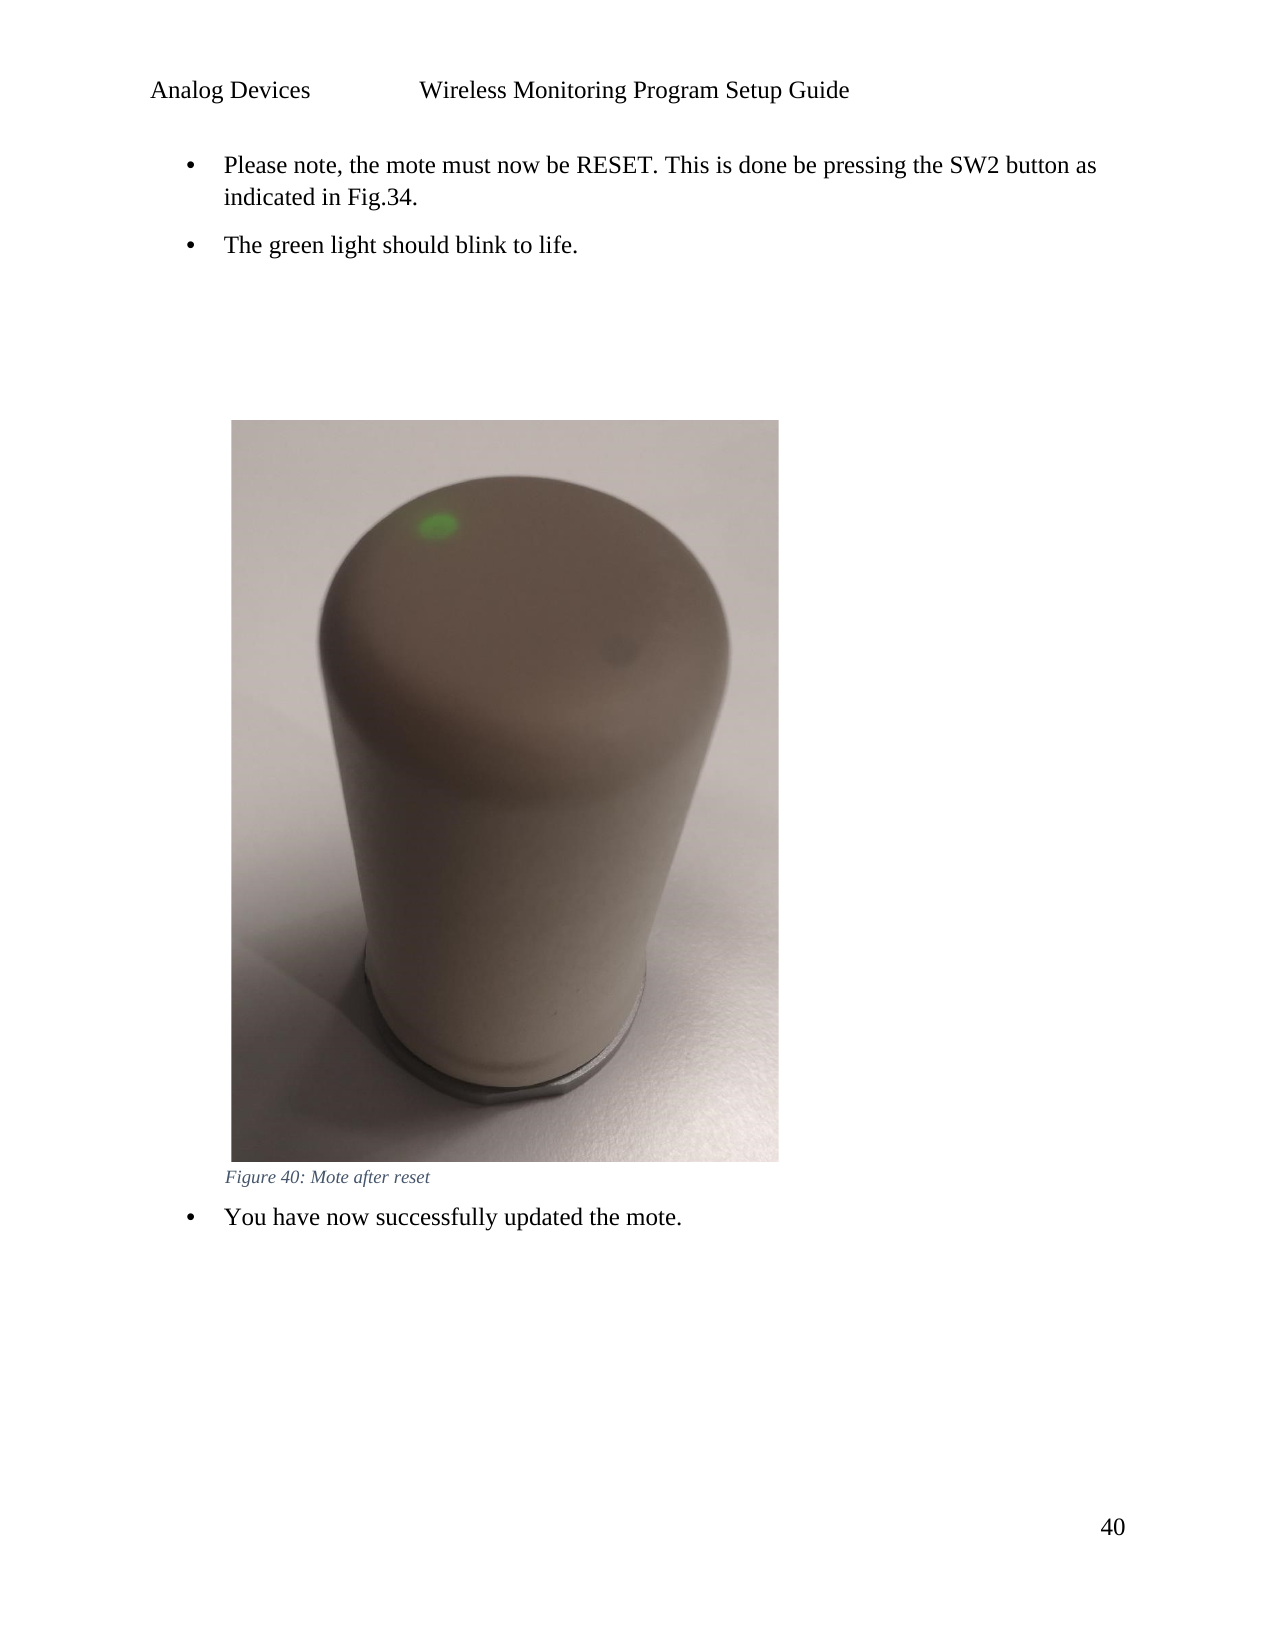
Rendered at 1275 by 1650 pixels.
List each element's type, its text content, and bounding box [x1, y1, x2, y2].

picture [231, 420, 779, 1162]
list The green light should blink to life. [186, 230, 1126, 259]
text Figure 40: Mote after reset [150, 1166, 433, 1187]
list You have now successfully updated the mote. [186, 1202, 1126, 1231]
list Please note, the mote must now be RESET. This is done be pressing the SW2 button as indicated in Fig.34. [186, 150, 1126, 211]
